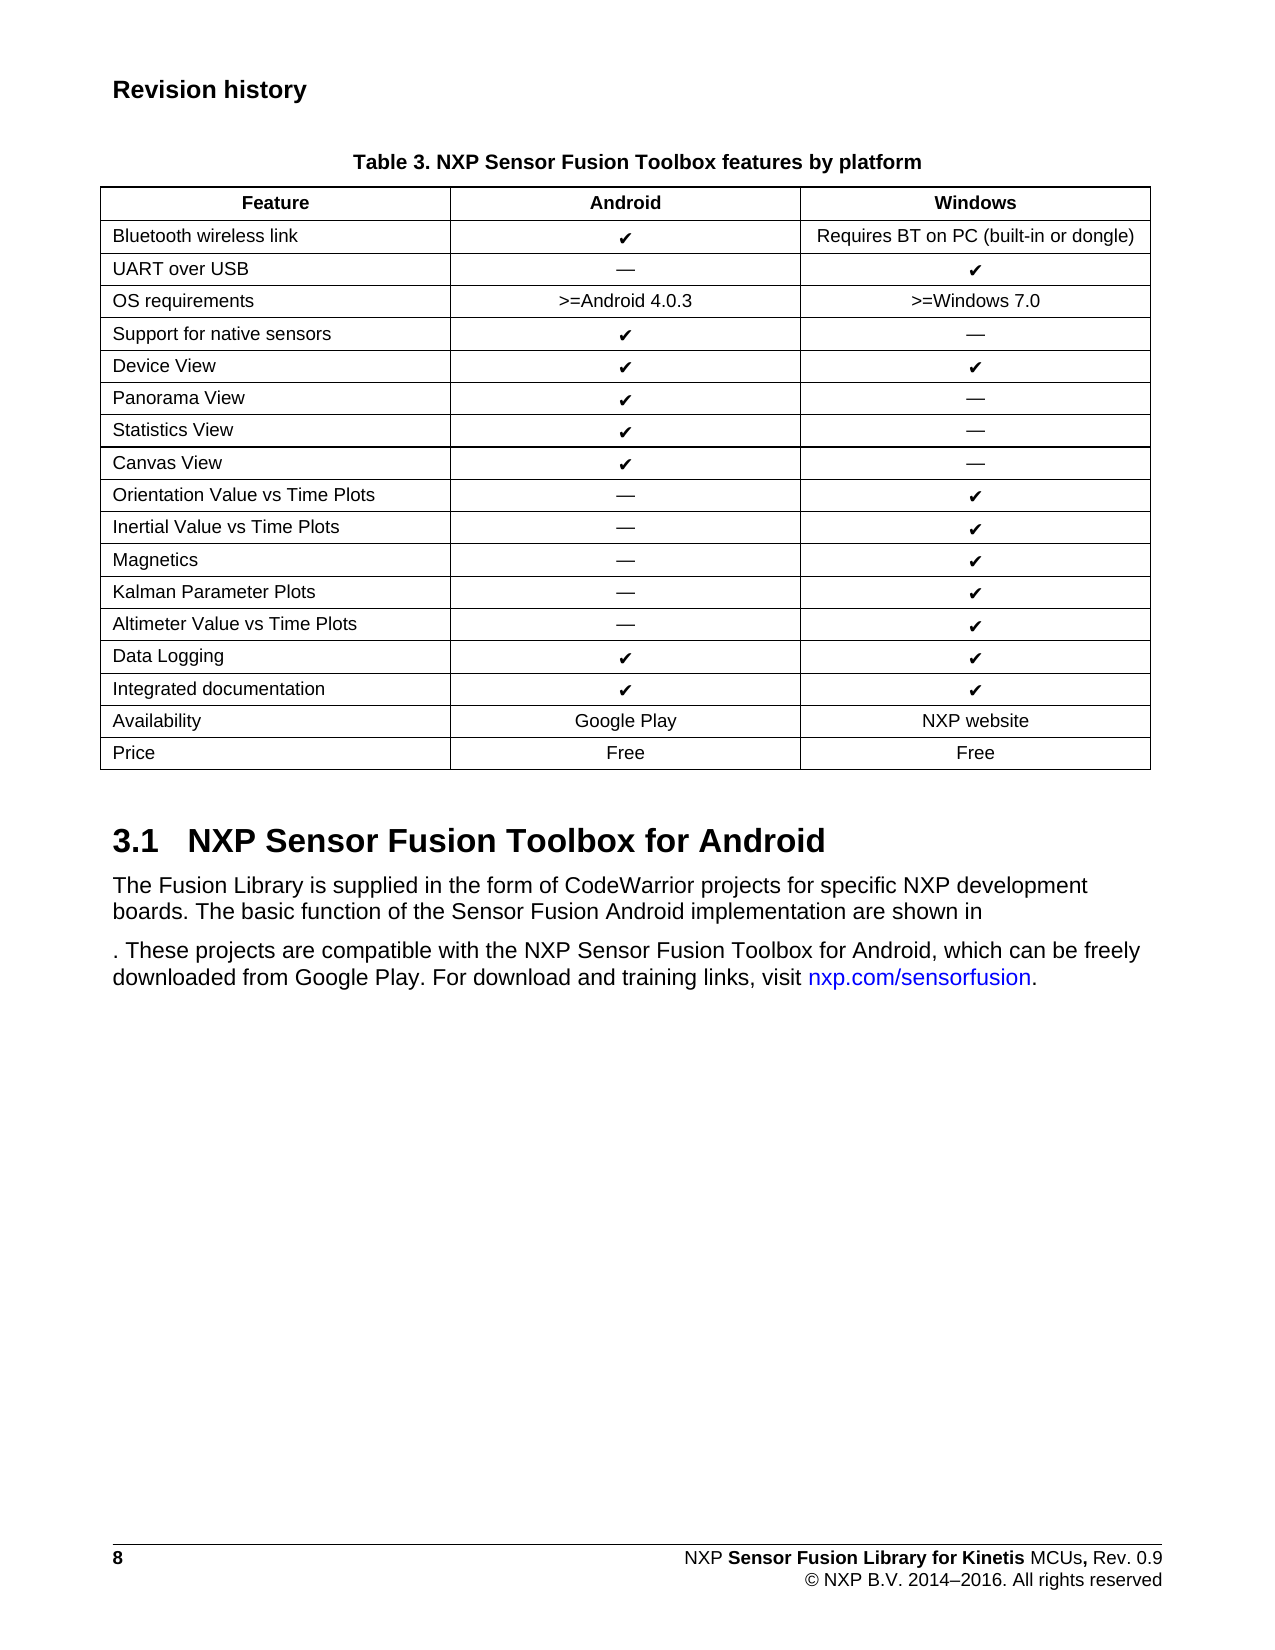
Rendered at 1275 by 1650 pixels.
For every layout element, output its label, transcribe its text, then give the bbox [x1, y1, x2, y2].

table_cell — [801, 318, 1150, 349]
table_cell ✔ [801, 512, 1150, 543]
table_cell ✔ [801, 254, 1150, 285]
title Table 3. NXP Sensor Fusion Toolbox features by platform [112, 150, 1162, 174]
table_cell Canvas View [101, 448, 450, 479]
table_cell Availability [101, 706, 450, 737]
table_cell — [451, 254, 800, 285]
table_cell Statistics View [101, 415, 450, 446]
table_header Feature [101, 188, 450, 220]
table_cell Google Play [451, 706, 800, 737]
table_cell Support for native sensors [101, 318, 450, 349]
table_header Android [451, 188, 800, 220]
table_cell Data Logging [101, 641, 450, 672]
table_cell >=Android 4.0.3 [451, 286, 800, 317]
table_cell ✔ [451, 383, 800, 414]
table_cell Requires BT on PC (built-in or dongle) [801, 221, 1150, 253]
table_cell ✔ [801, 480, 1150, 511]
table_cell Device View [101, 351, 450, 382]
table_cell >=Windows 7.0 [801, 286, 1150, 317]
table_cell NXP website [801, 706, 1150, 737]
table_cell ✔ [801, 577, 1150, 608]
table_cell — [451, 577, 800, 608]
table_cell ✔ [451, 641, 800, 672]
table_cell Magnetics [101, 544, 450, 576]
table_cell — [801, 448, 1150, 479]
table_cell — [451, 480, 800, 511]
table_cell Altimeter Value vs Time Plots [101, 609, 450, 640]
table_cell ✔ [801, 351, 1150, 382]
table_cell ✔ [451, 448, 800, 479]
table_cell — [451, 512, 800, 543]
text The Fusion Library is supplied in the form of CodeWarrior projects for specific NXP development boards. The basic function of the Sensor Fusion Android implementation are shown in [112, 872, 1162, 925]
text Figure 5. These projects are compatible with the NXP Sensor Fusion Toolbox for Android, which can be freely downloaded from Google Play. For download and training links, visit nxp.com/sensorfusion. [112, 937, 1162, 990]
table_cell Free [801, 738, 1150, 769]
table_cell ✔ [801, 674, 1150, 705]
table_cell — [801, 415, 1150, 446]
table_cell UART over USB [101, 254, 450, 285]
table_cell OS requirements [101, 286, 450, 317]
table_cell ✔ [451, 674, 800, 705]
subtitle NXP Sensor Fusion Toolbox for Android [112, 821, 1162, 859]
table_cell Panorama View [101, 383, 450, 414]
table_header Windows [801, 188, 1150, 220]
table_cell ✔ [801, 641, 1150, 672]
table_cell — [451, 609, 800, 640]
table_cell ✔ [451, 415, 800, 446]
table_cell ✔ [801, 544, 1150, 576]
table_cell ✔ [801, 609, 1150, 640]
table_cell Integrated documentation [101, 674, 450, 705]
table_cell ✔ [451, 351, 800, 382]
table_cell Inertial Value vs Time Plots [101, 512, 450, 543]
table_cell — [801, 383, 1150, 414]
table_cell — [451, 544, 800, 576]
table_cell Price [101, 738, 450, 769]
table_cell ✔ [451, 221, 800, 253]
table_cell ✔ [451, 318, 800, 349]
table_cell Orientation Value vs Time Plots [101, 480, 450, 511]
table_cell Bluetooth wireless link [101, 221, 450, 253]
table_cell Free [451, 738, 800, 769]
table_cell Kalman Parameter Plots [101, 577, 450, 608]
